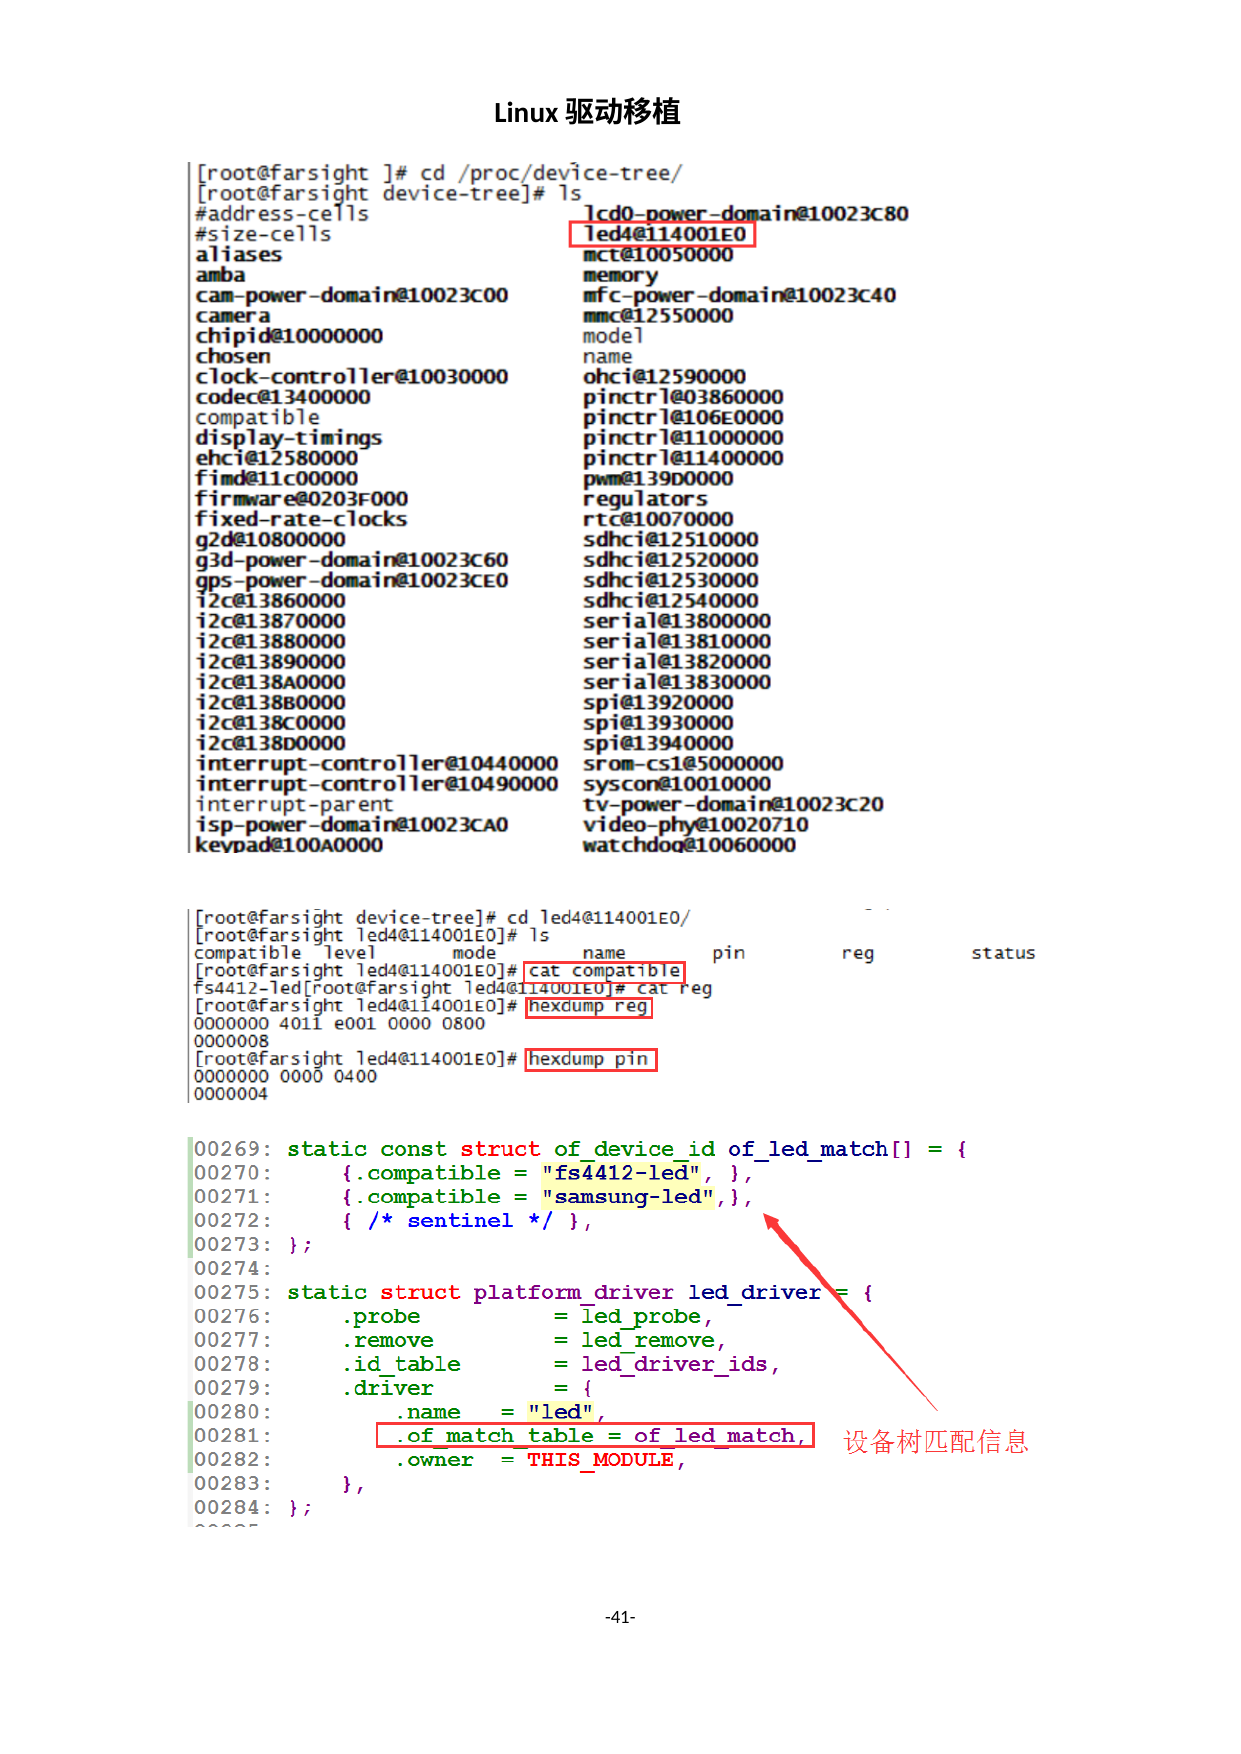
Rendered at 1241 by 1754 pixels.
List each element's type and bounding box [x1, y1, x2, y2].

picture [187, 162, 1014, 853]
picture [187, 909, 1053, 1103]
picture [187, 1137, 1053, 1527]
